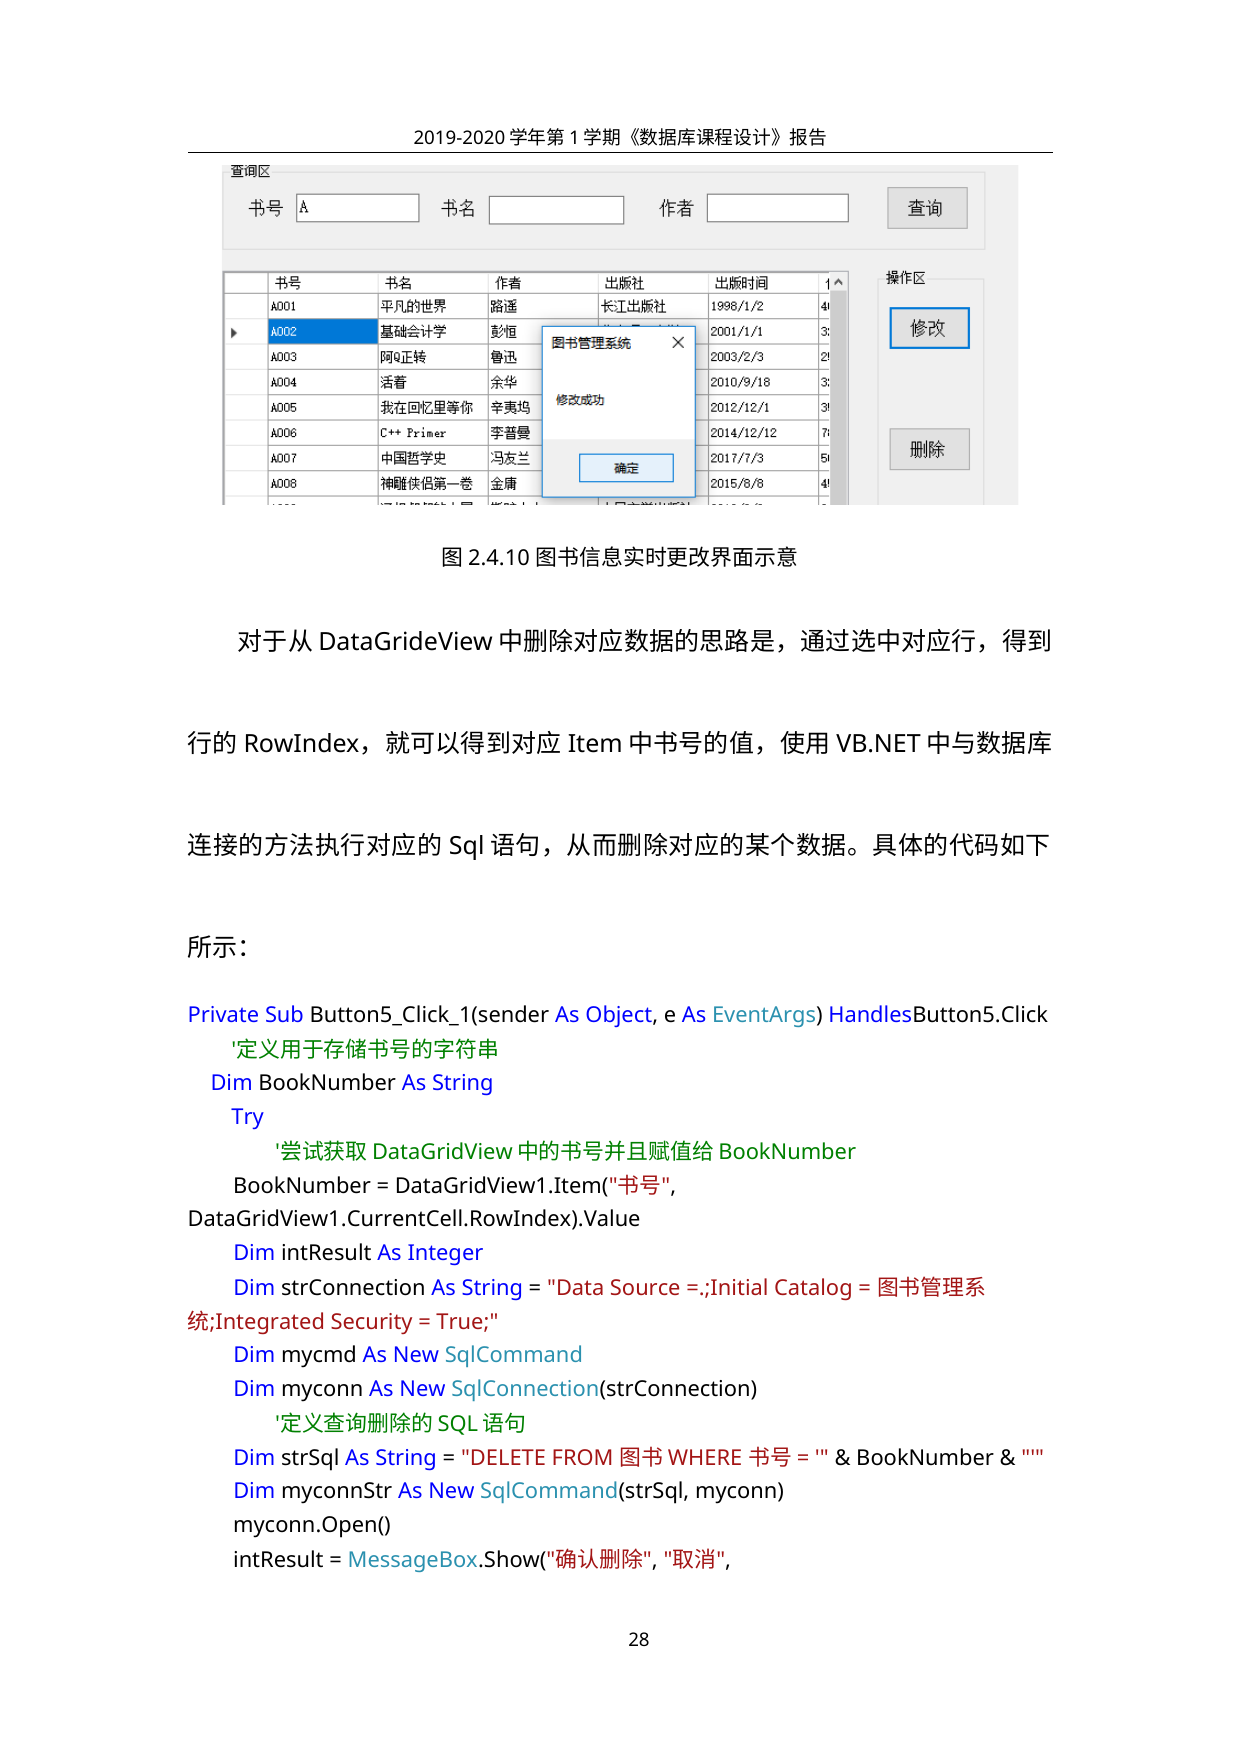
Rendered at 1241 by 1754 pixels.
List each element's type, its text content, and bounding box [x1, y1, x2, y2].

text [187, 1541, 1053, 1575]
text myconn.Open() [187, 1507, 1053, 1541]
text Dim BookNumber As String [187, 1065, 1053, 1099]
text Private Sub Button5_Click_1(sender As Object, e As EventArgs) HandlesButton5.Click [187, 997, 1053, 1031]
text Dim myconn As New SqlConnection(strConnection) [187, 1371, 1053, 1405]
text Dim strConnection As String = "Data Source =.;Initial Catalog = 图书管理系统;Integrated Security = True;" [187, 1269, 1053, 1337]
text Dim mycmd As New SqlCommand [187, 1337, 1053, 1371]
picture [221, 165, 1019, 505]
text 图2.4.10 图书信息实时更改界面示意 [187, 539, 1053, 573]
text '尝试获取DataGridView中的书号并且赋值给BookNumber [187, 1133, 1053, 1167]
text Try [187, 1099, 1053, 1133]
text BookNumber = DataGridView1.Item("书号", DataGridView1.CurrentCell.RowIndex).Value [187, 1167, 1053, 1235]
text 对于从DataGrideView中删除对应数据的思路是，通过选中对应行，得到行的RowIndex，就可以得到对应Item中书号的值，使用VB.NET中与数据库连接的方法执行对应的Sql语句，从而删除对应的某个数据。具体的代码如下所示： [187, 606, 1053, 979]
text Dim intResult As Integer [187, 1235, 1053, 1269]
text '定义查询删除的SQL语句 [231, 1405, 1053, 1439]
text '定义用于存储书号的字符串 [187, 1031, 1053, 1065]
text Dim myconnStr As New SqlCommand(strSql, myconn) [187, 1473, 1053, 1507]
text Dim strSql As String = "DELETE FROM 图书 WHERE 书号 = '" & BookNumber & "'" [187, 1439, 1053, 1473]
